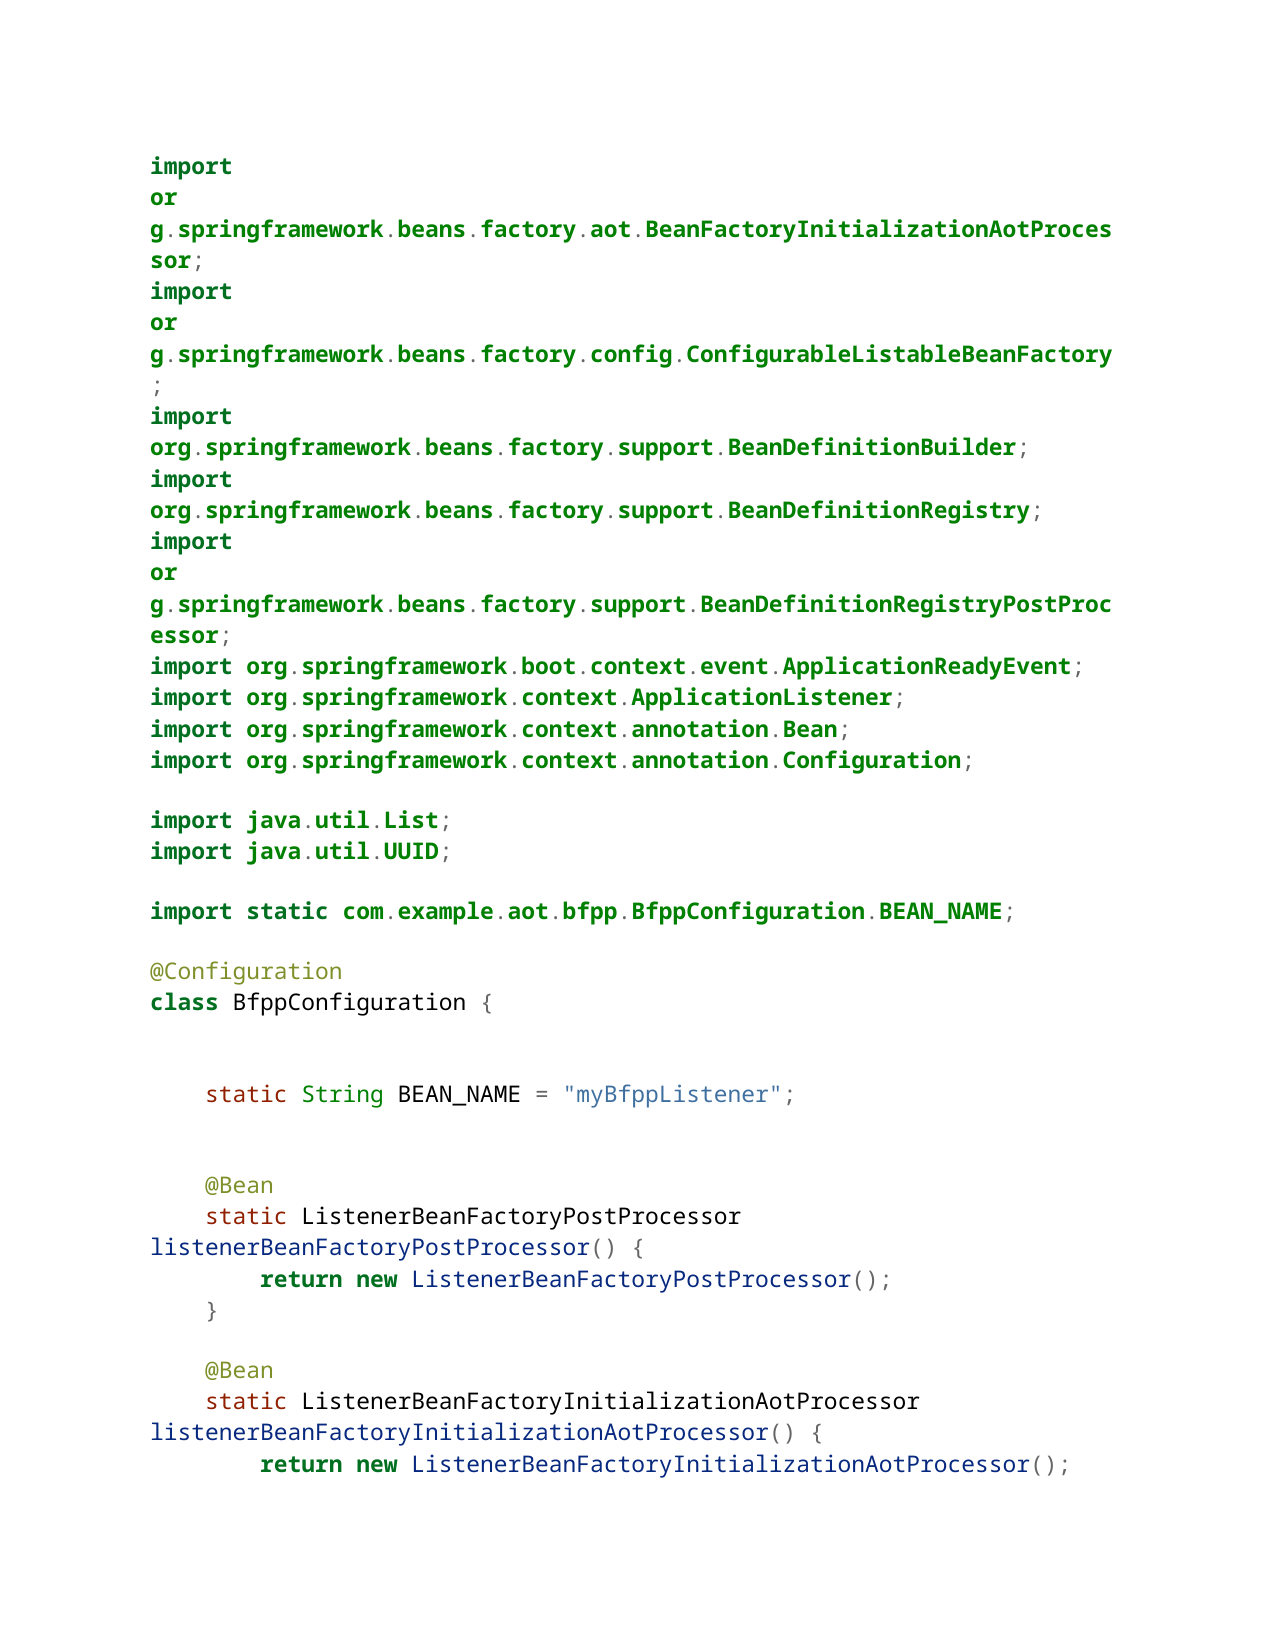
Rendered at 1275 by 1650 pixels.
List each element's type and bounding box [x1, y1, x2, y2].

text [150, 150, 1125, 1479]
